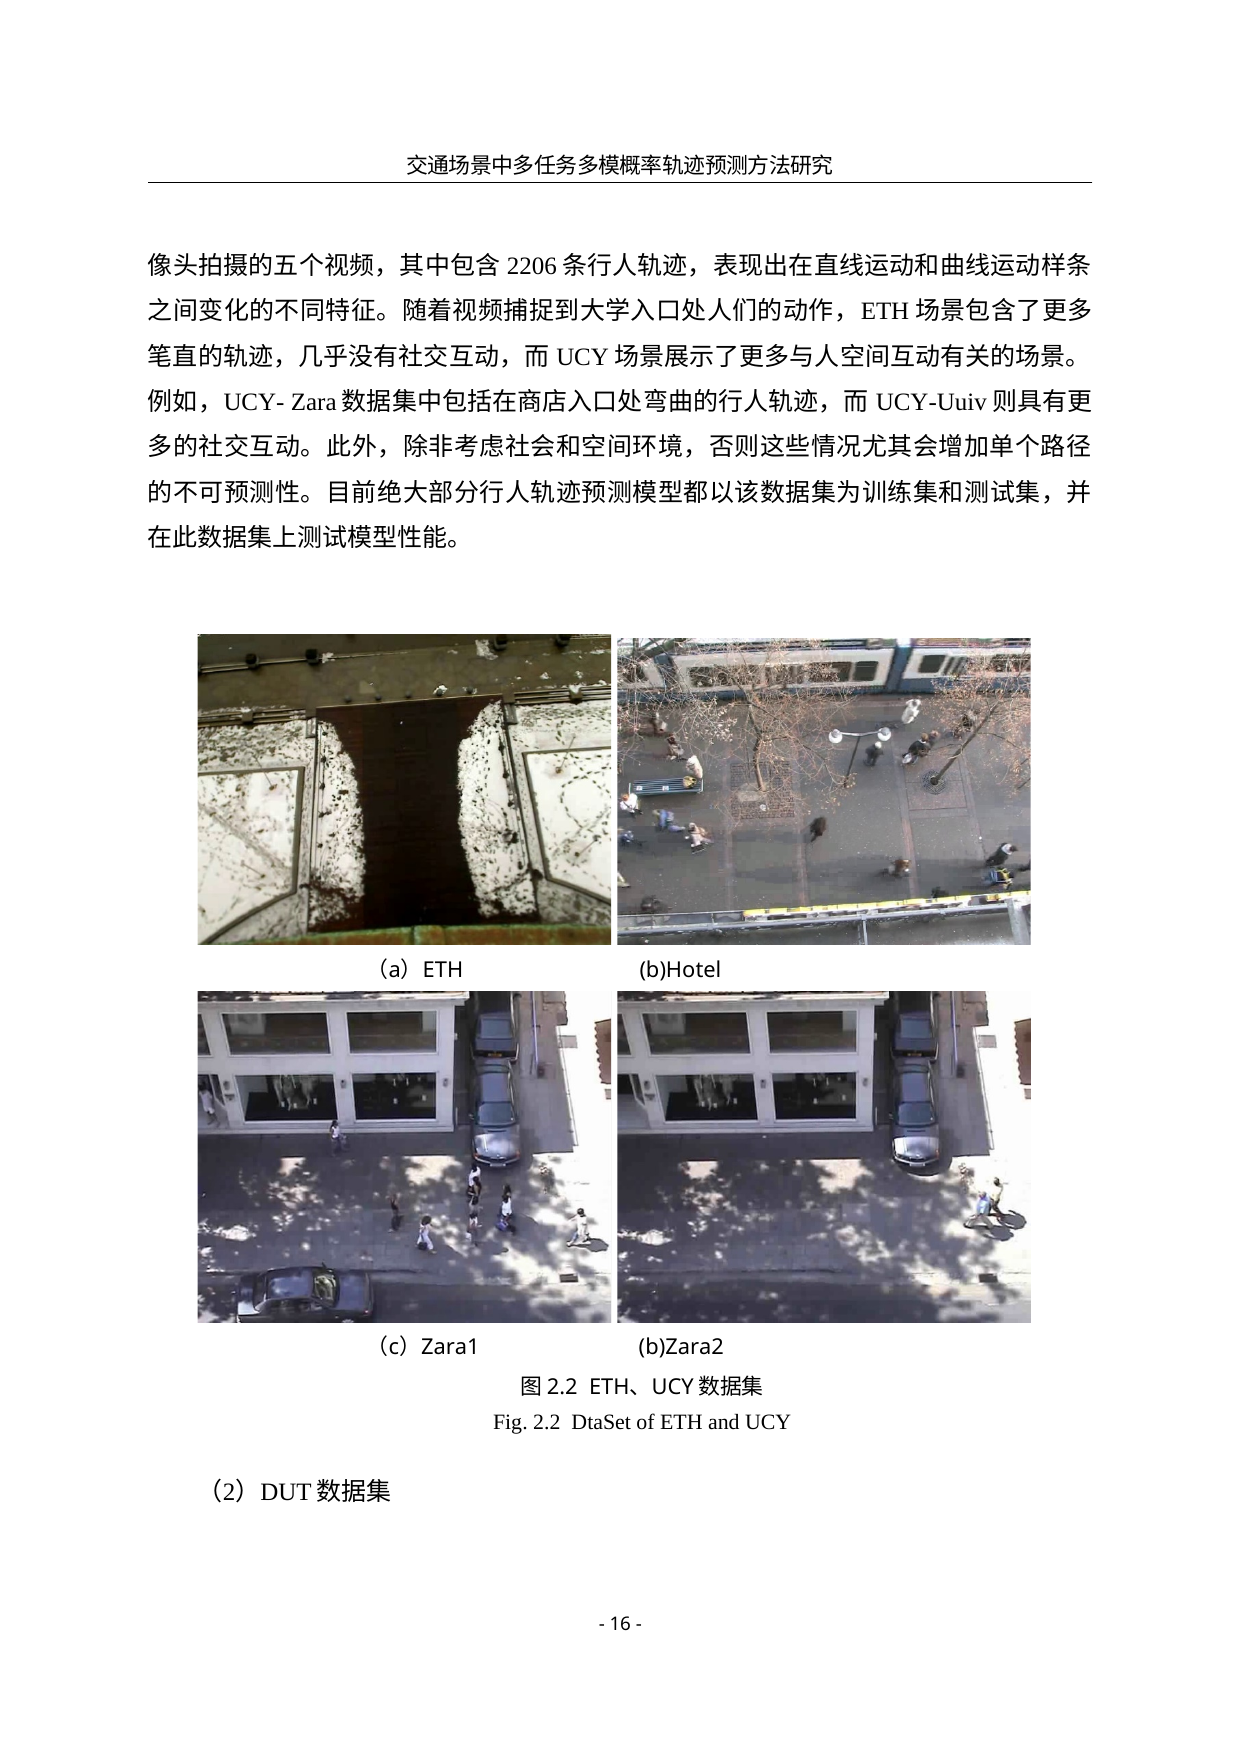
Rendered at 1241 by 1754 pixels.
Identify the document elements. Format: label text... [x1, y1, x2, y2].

text （a）ETH (b)Hotel [148, 952, 1092, 983]
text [148, 246, 1092, 554]
text 图2.2 ETH、UCY数据集 [148, 1369, 1092, 1401]
text Fig. 2.2 DtaSet of ETH and UCY [148, 1409, 1092, 1434]
picture [197, 991, 612, 1323]
text （2）DUT数据集 [148, 1472, 1092, 1508]
text （c）Zara1 (b)Zara2 [148, 1329, 1092, 1361]
picture [617, 991, 1031, 1323]
picture [197, 634, 612, 945]
picture [617, 638, 1031, 945]
